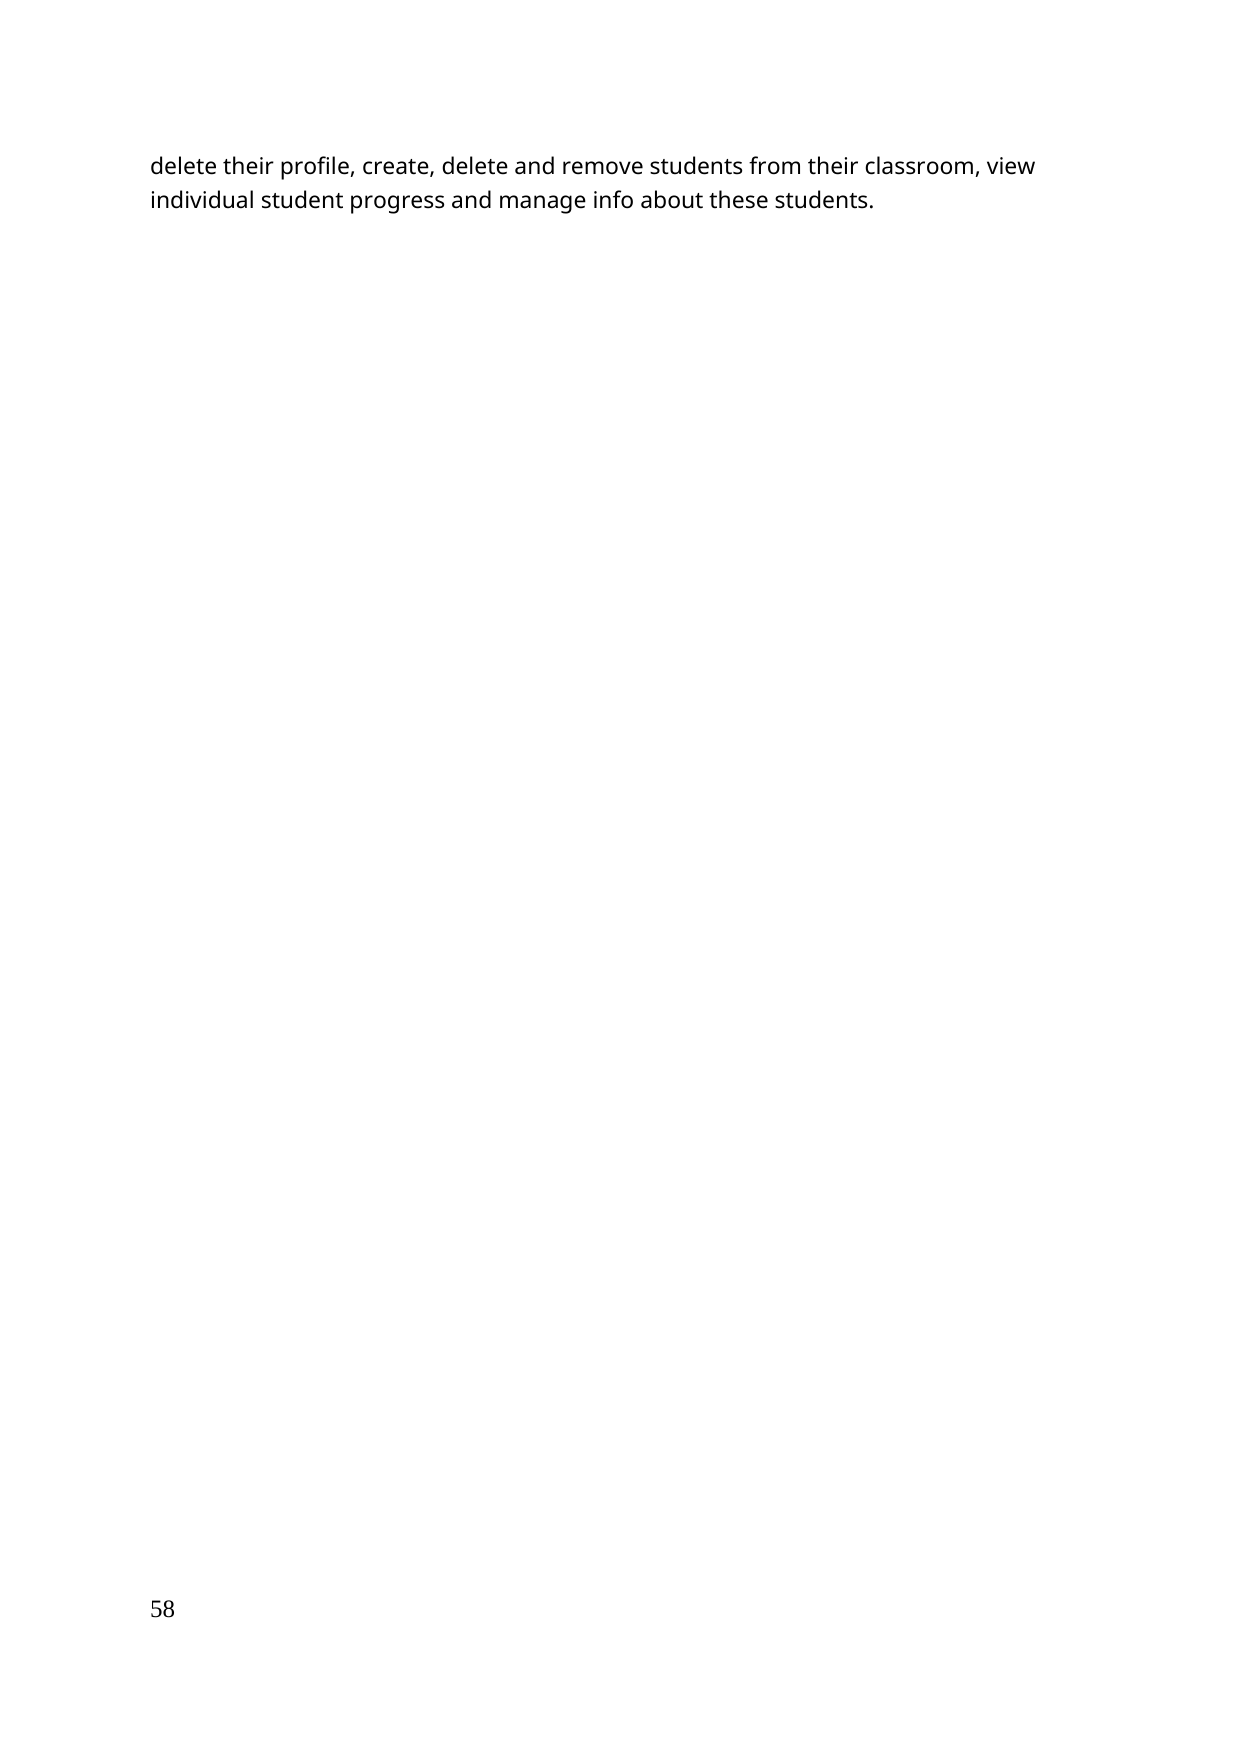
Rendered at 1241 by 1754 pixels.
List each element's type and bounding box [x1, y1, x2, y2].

text [150, 150, 1090, 215]
